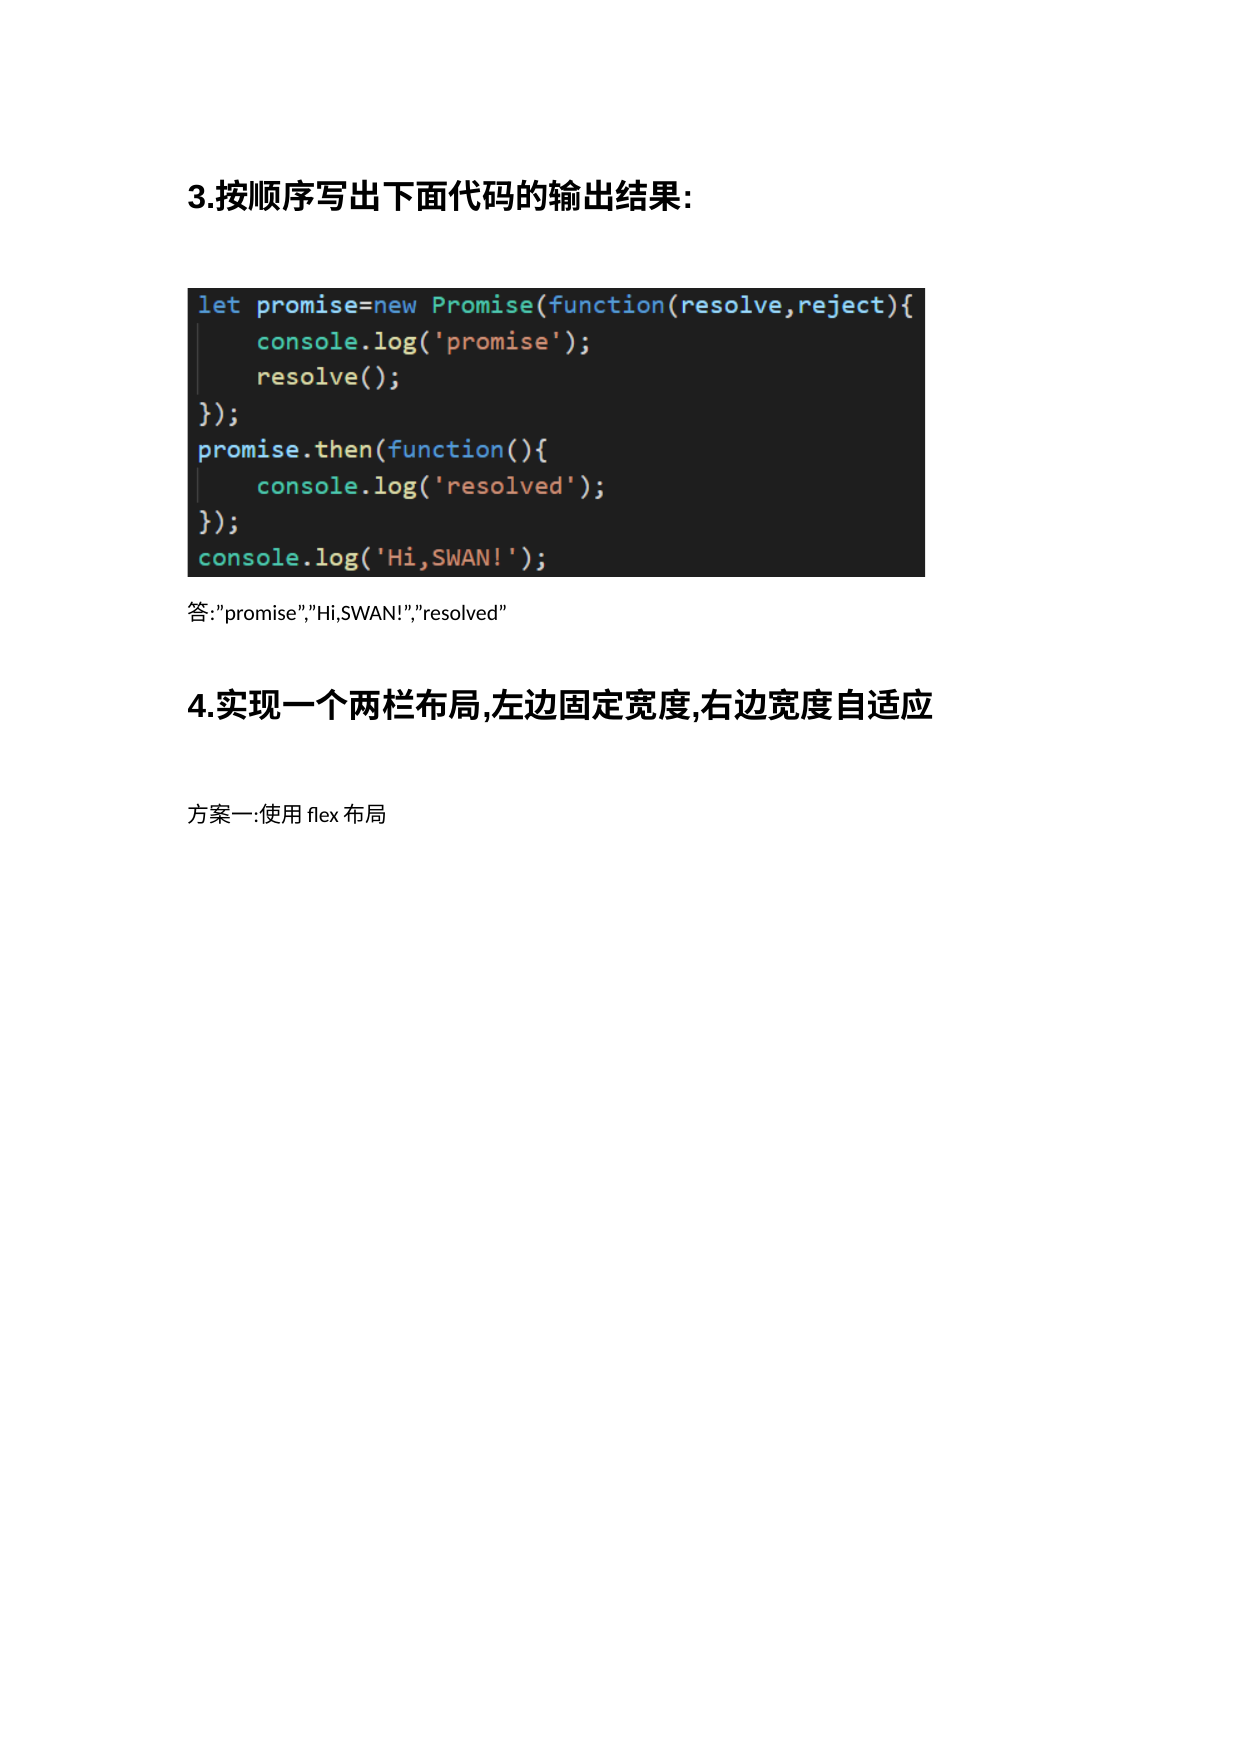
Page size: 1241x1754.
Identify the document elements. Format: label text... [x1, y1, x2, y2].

text 答:”promise”,”Hi,SWAN!”,”resolved” [187, 594, 1053, 627]
subtitle 4.实现一个两栏布局,左边固定宽度,右边宽度自适应 [187, 670, 1053, 735]
subtitle 3.按顺序写出下面代码的输出结果: [187, 162, 1053, 227]
picture [187, 288, 926, 577]
text 方案一:使用flex布局 [187, 797, 1053, 829]
